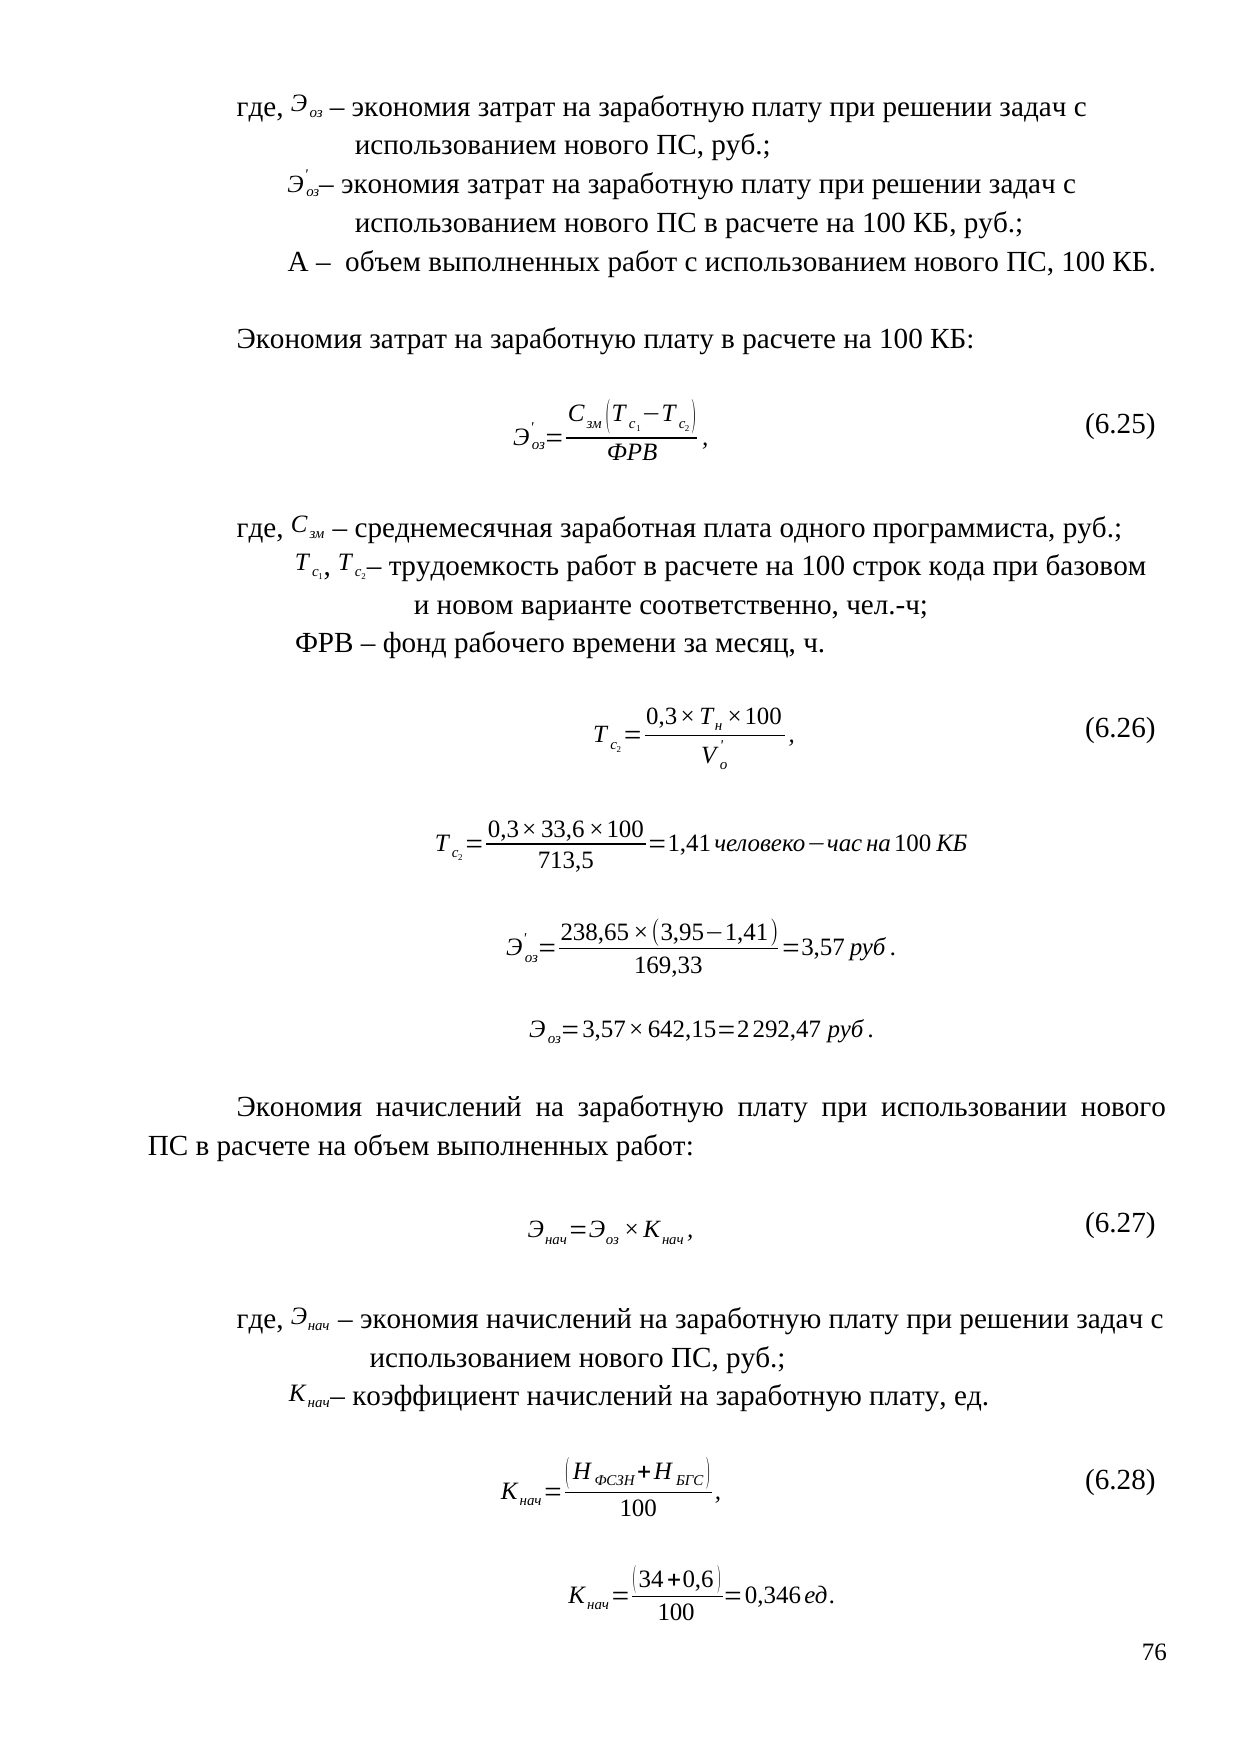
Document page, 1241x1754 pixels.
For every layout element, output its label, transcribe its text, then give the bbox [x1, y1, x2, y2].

table_header (6.25) [985, 398, 1167, 471]
text ФРВ – фонд рабочего времени за месяц, ч. [148, 625, 1167, 659]
table_header (6.27) [985, 1205, 1167, 1263]
text Экономия начислений на заработную плату при использовании нового ПС в расчете на объем выполненных работ: [148, 1089, 1167, 1162]
table_header [148, 703, 985, 777]
text – экономия затрат на заработную плату при решении задач с использованием нового ПС в расчете на 100 КБ, руб.; [236, 166, 1167, 239]
table_header [148, 398, 985, 471]
text А – объем выполненных работ с использованием нового ПС, 100 КБ. [148, 244, 1167, 278]
table_header (6.28) [985, 1456, 1167, 1526]
text где, – экономия начислений на заработную плату при решении задач с использованием нового ПС, руб.; [236, 1301, 1167, 1373]
text , – трудоемкость работ в расчете на 100 строк кода при базовом и новом варианте соответственно, чел.-ч; [236, 548, 1167, 620]
text где, – среднемесячная заработная плата одного программиста, руб.; [148, 510, 1167, 543]
table_header [148, 1456, 985, 1526]
text – коэффициент начислений на заработную плату, ед. [148, 1378, 1167, 1412]
text где, – экономия затрат на заработную плату при решении задач с использованием нового ПС, руб.; [236, 89, 1167, 161]
text Экономия затрат на заработную плату в расчете на 100 КБ: [148, 321, 1167, 355]
table_header (6.26) [985, 703, 1167, 777]
table_header [148, 1205, 985, 1263]
